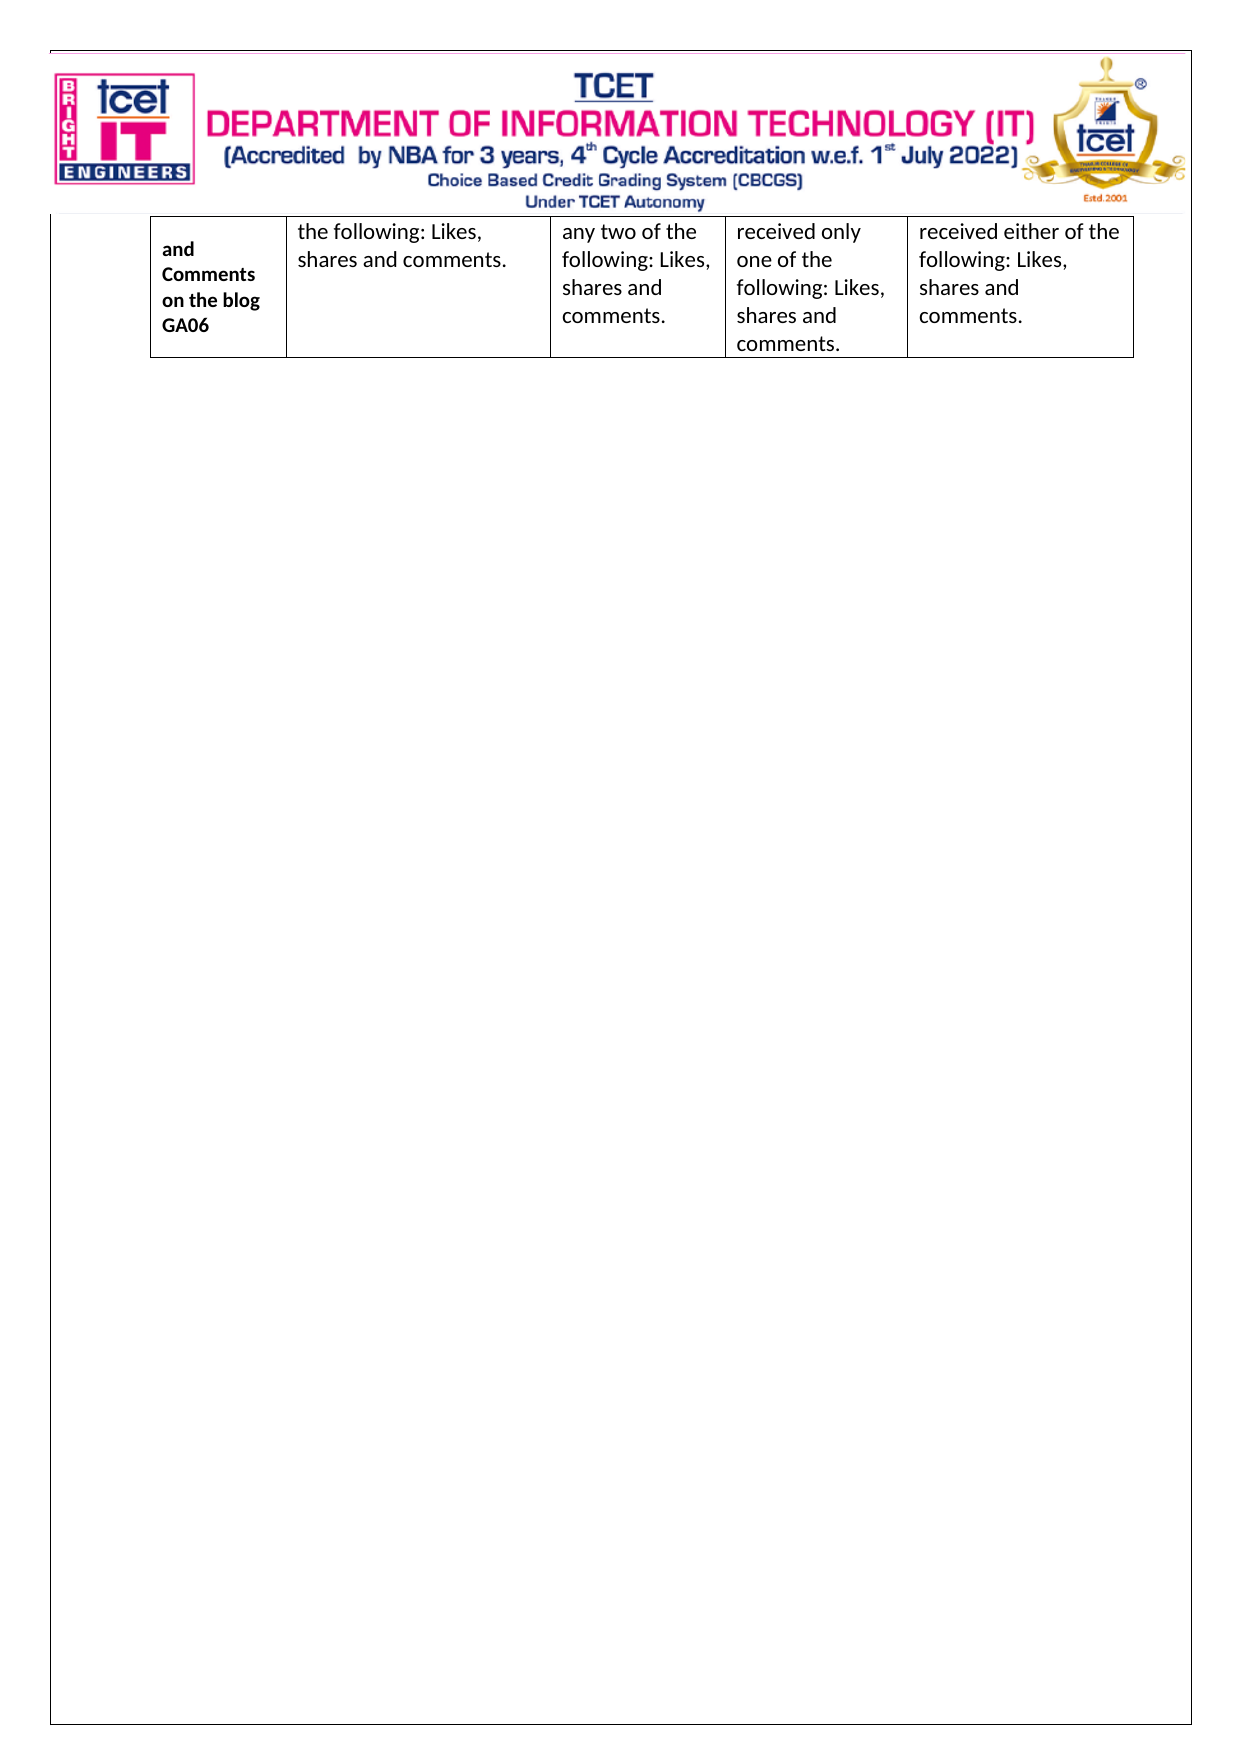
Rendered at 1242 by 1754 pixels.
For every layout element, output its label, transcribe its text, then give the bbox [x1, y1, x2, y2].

table_cell The blog has received only one of the following: Likes, shares and comments. [726, 217, 907, 357]
table_cell The blog has all three of the following: Likes, shares and comments. [287, 217, 550, 357]
table_cell The blog has any two of the following: Likes, shares and comments. [551, 217, 725, 357]
table_cell Likes, Shares and Comments on the blog GA06 [151, 217, 286, 357]
table_cell The blog has not received either of the following: Likes, shares and comments. [908, 217, 1133, 357]
picture [47, 53, 1185, 214]
